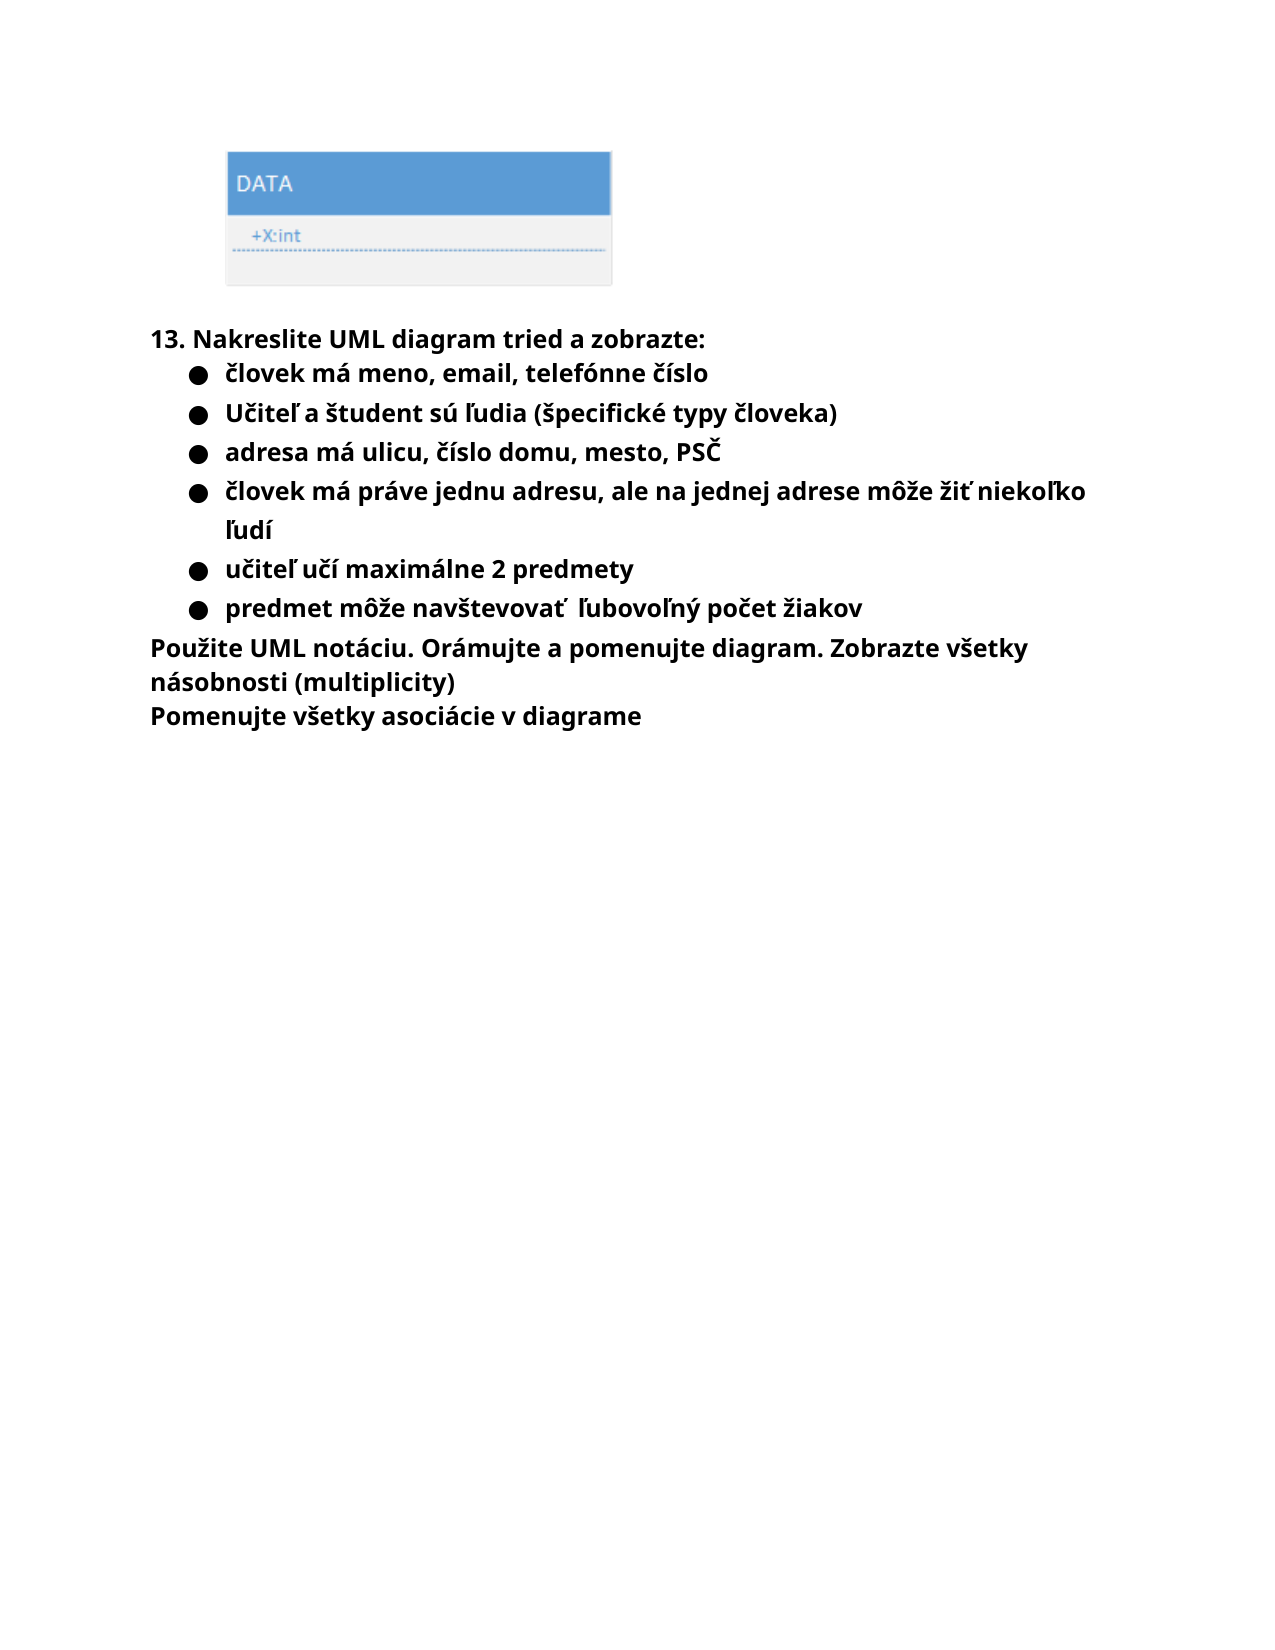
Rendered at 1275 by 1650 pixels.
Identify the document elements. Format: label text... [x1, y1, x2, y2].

list adresa má ulicu, číslo domu, mesto, PSČ [187, 434, 1125, 468]
text Použite UML notáciu. Orámujte a pomenujte diagram. Zobrazte všetky násobnosti (multiplicity) [150, 630, 1125, 698]
list učiteľ učí maximálne 2 predmety [187, 552, 1125, 586]
list človek má meno, email, telefónne číslo [187, 356, 1125, 390]
picture [225, 150, 615, 288]
list predmet môže navštevovať ľubovoľný počet žiakov [187, 591, 1125, 625]
list človek má práve jednu adresu, ale na jednej adrese môže žiť niekoľko ľudí [187, 474, 1125, 547]
list Učiteľ a študent sú ľudia (špecifické typy človeka) [187, 395, 1125, 429]
text Pomenujte všetky asociácie v diagrame [150, 698, 1125, 732]
text 13. Nakreslite UML diagram tried a zobrazte: [150, 322, 1125, 356]
